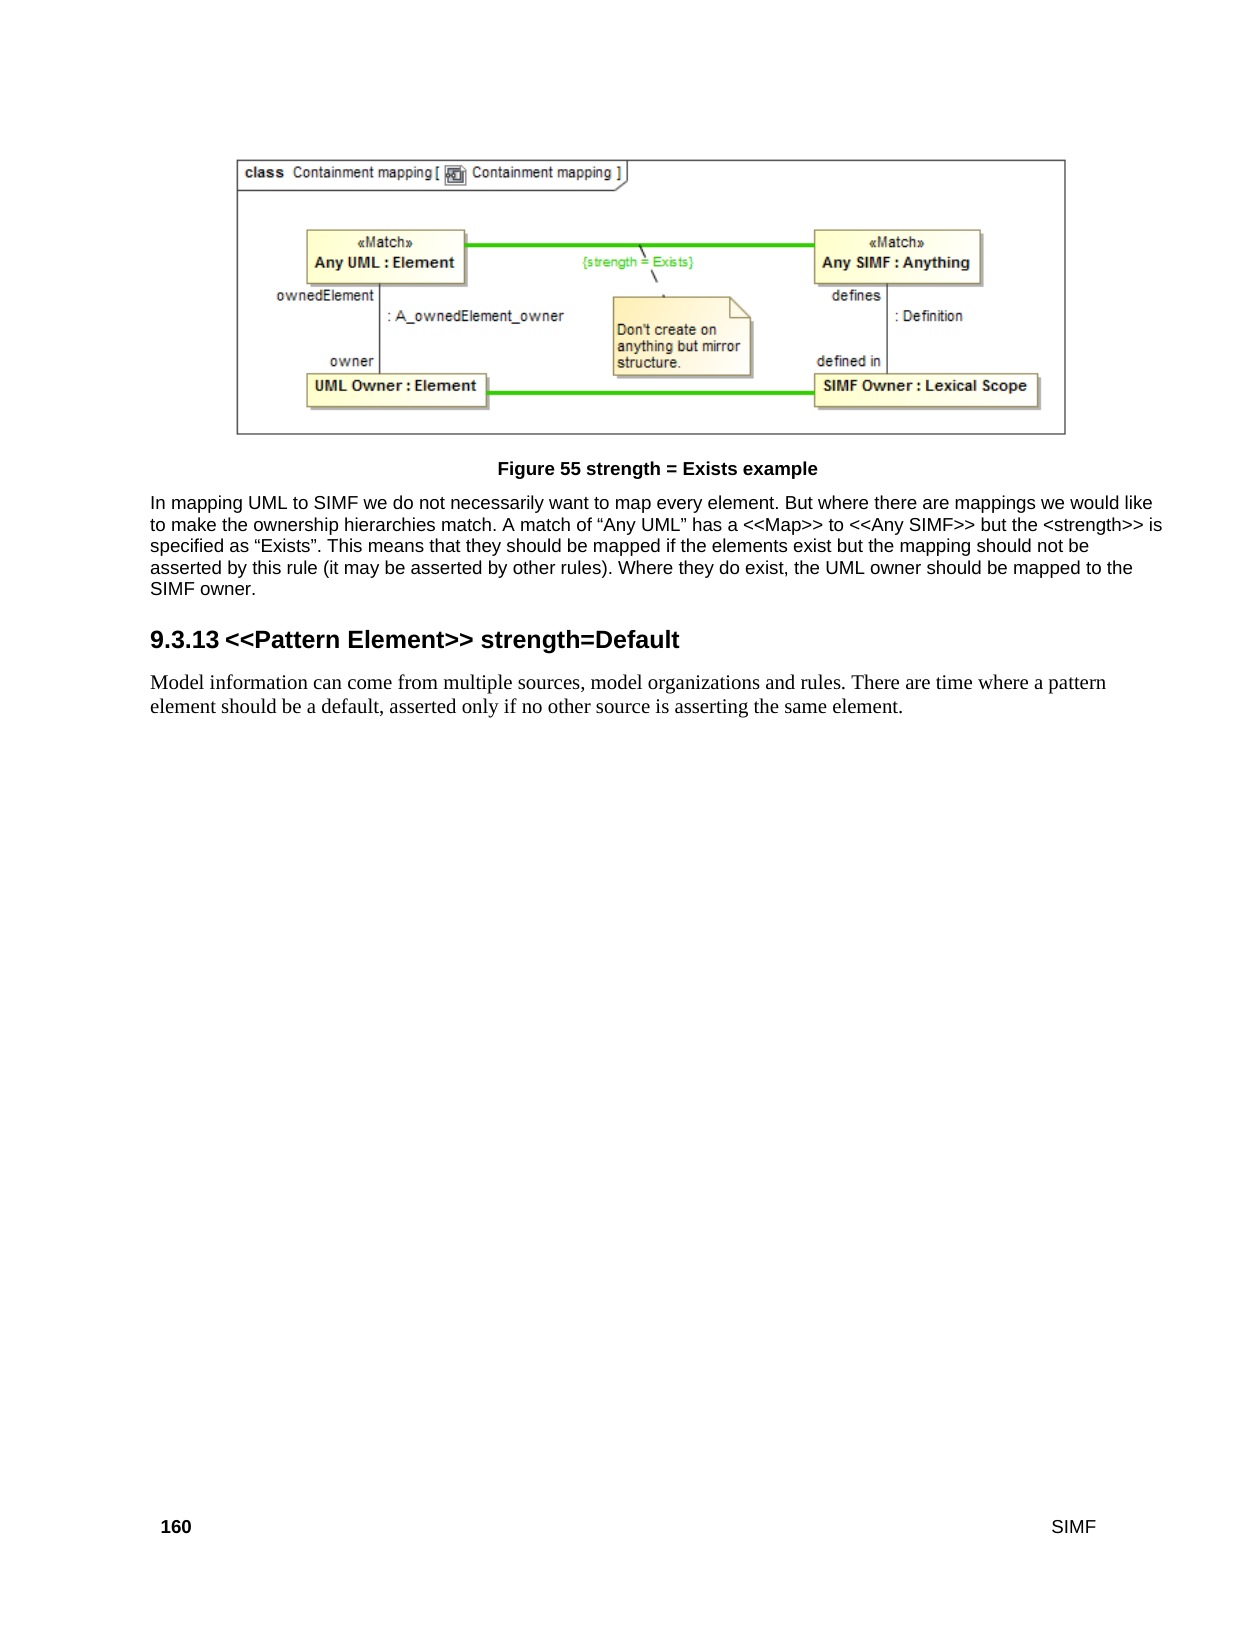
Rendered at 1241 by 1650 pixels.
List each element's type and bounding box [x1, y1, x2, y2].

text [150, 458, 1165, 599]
picture [230, 153, 1085, 454]
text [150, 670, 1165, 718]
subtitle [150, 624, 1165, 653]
